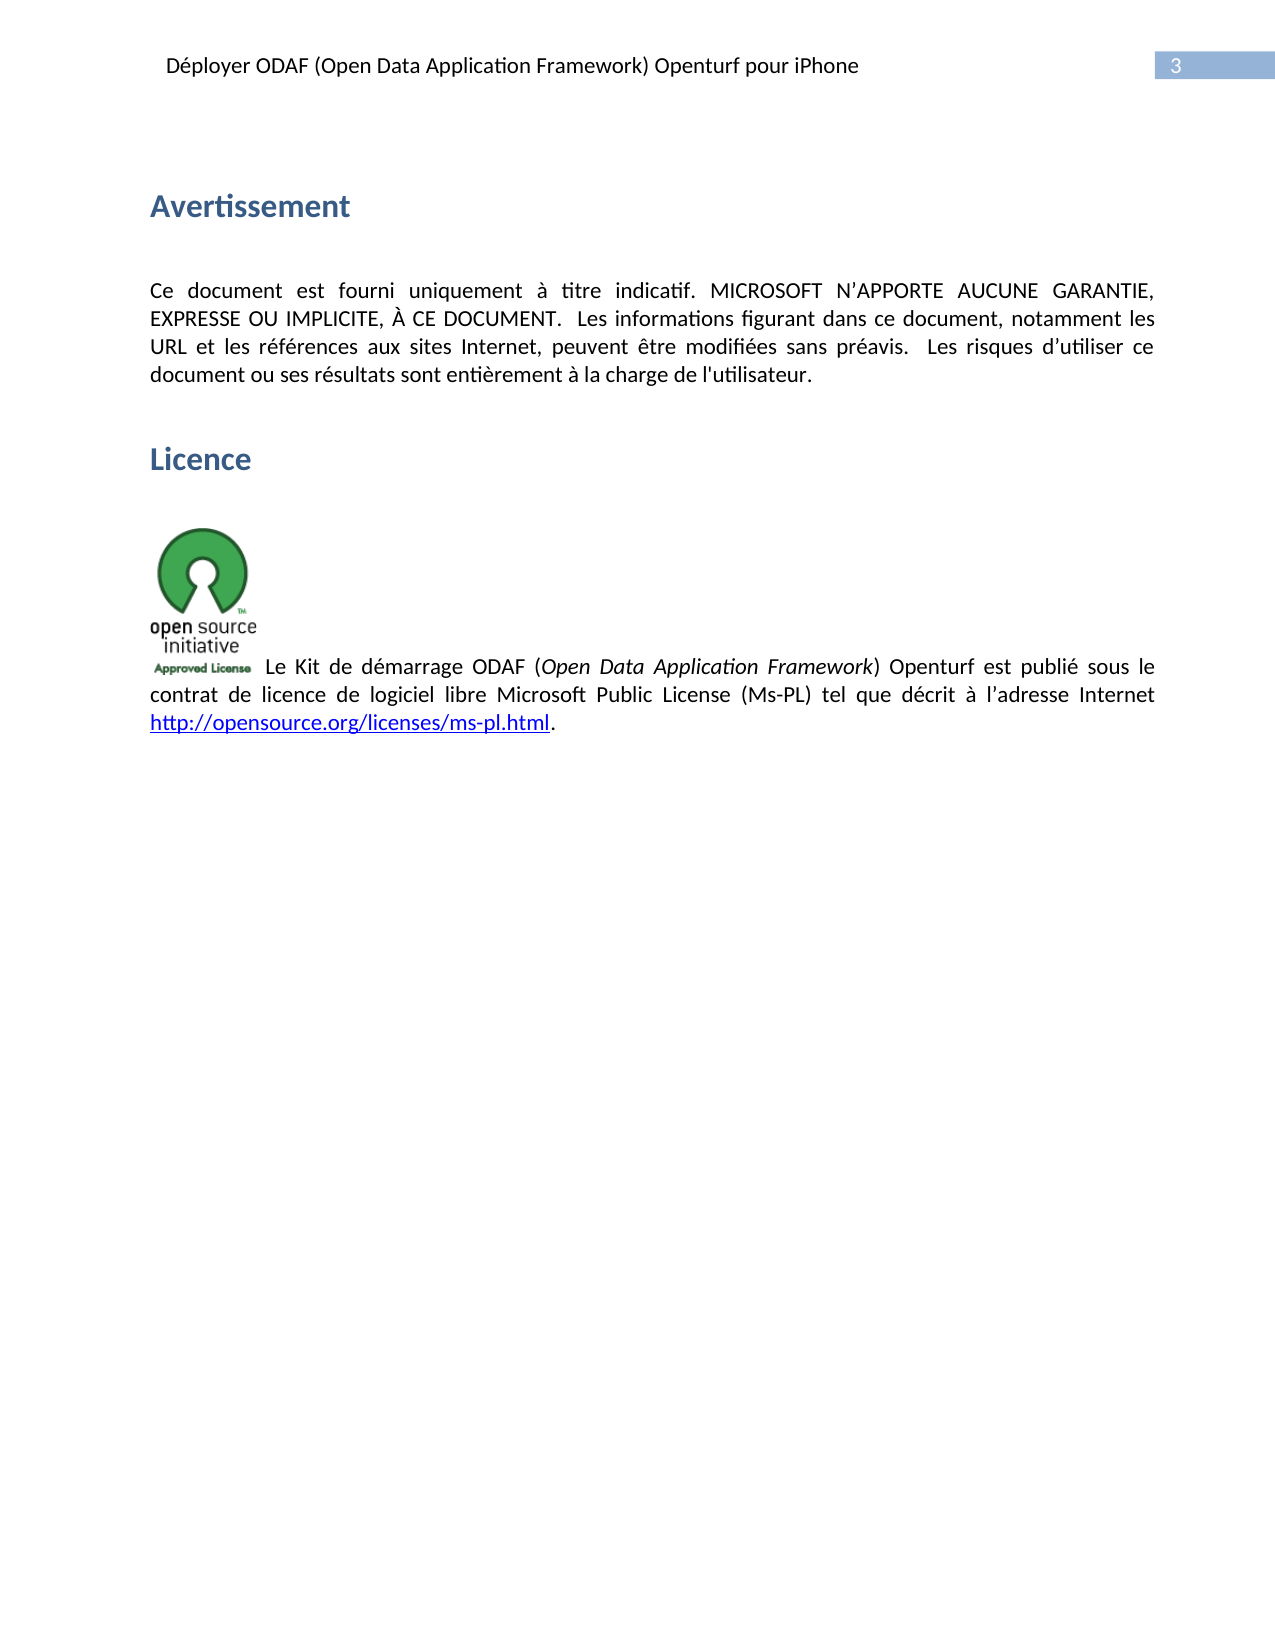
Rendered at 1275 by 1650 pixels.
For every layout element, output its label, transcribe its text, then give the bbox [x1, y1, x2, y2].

text Ce document est fourni uniquement à titre indicatif. MICROSOFT N’APPORTE AUCUNE GARANTIE, EXPRESSE OU IMPLICITE, À CE DOCUMENT. Les informations figurant dans ce document, notamment les URL et les références aux sites Internet, peuvent être modifiées sans préavis. Les risques d’utiliser ce document ou ses résultats sont entièrement à la charge de l'utilisateur. [150, 276, 1155, 388]
subtitle Avertissement [150, 185, 1155, 226]
text Le Kit de démarrage ODAF (Open Data Application Framework) Openturf est publié sous le contrat de licence de logiciel libre Microsoft Public License (Ms-PL) tel que décrit à l’adresse Internet http://opensource.org/licenses/ms-pl.html. [150, 528, 1155, 736]
subtitle Licence [150, 438, 1155, 478]
picture [150, 528, 257, 675]
